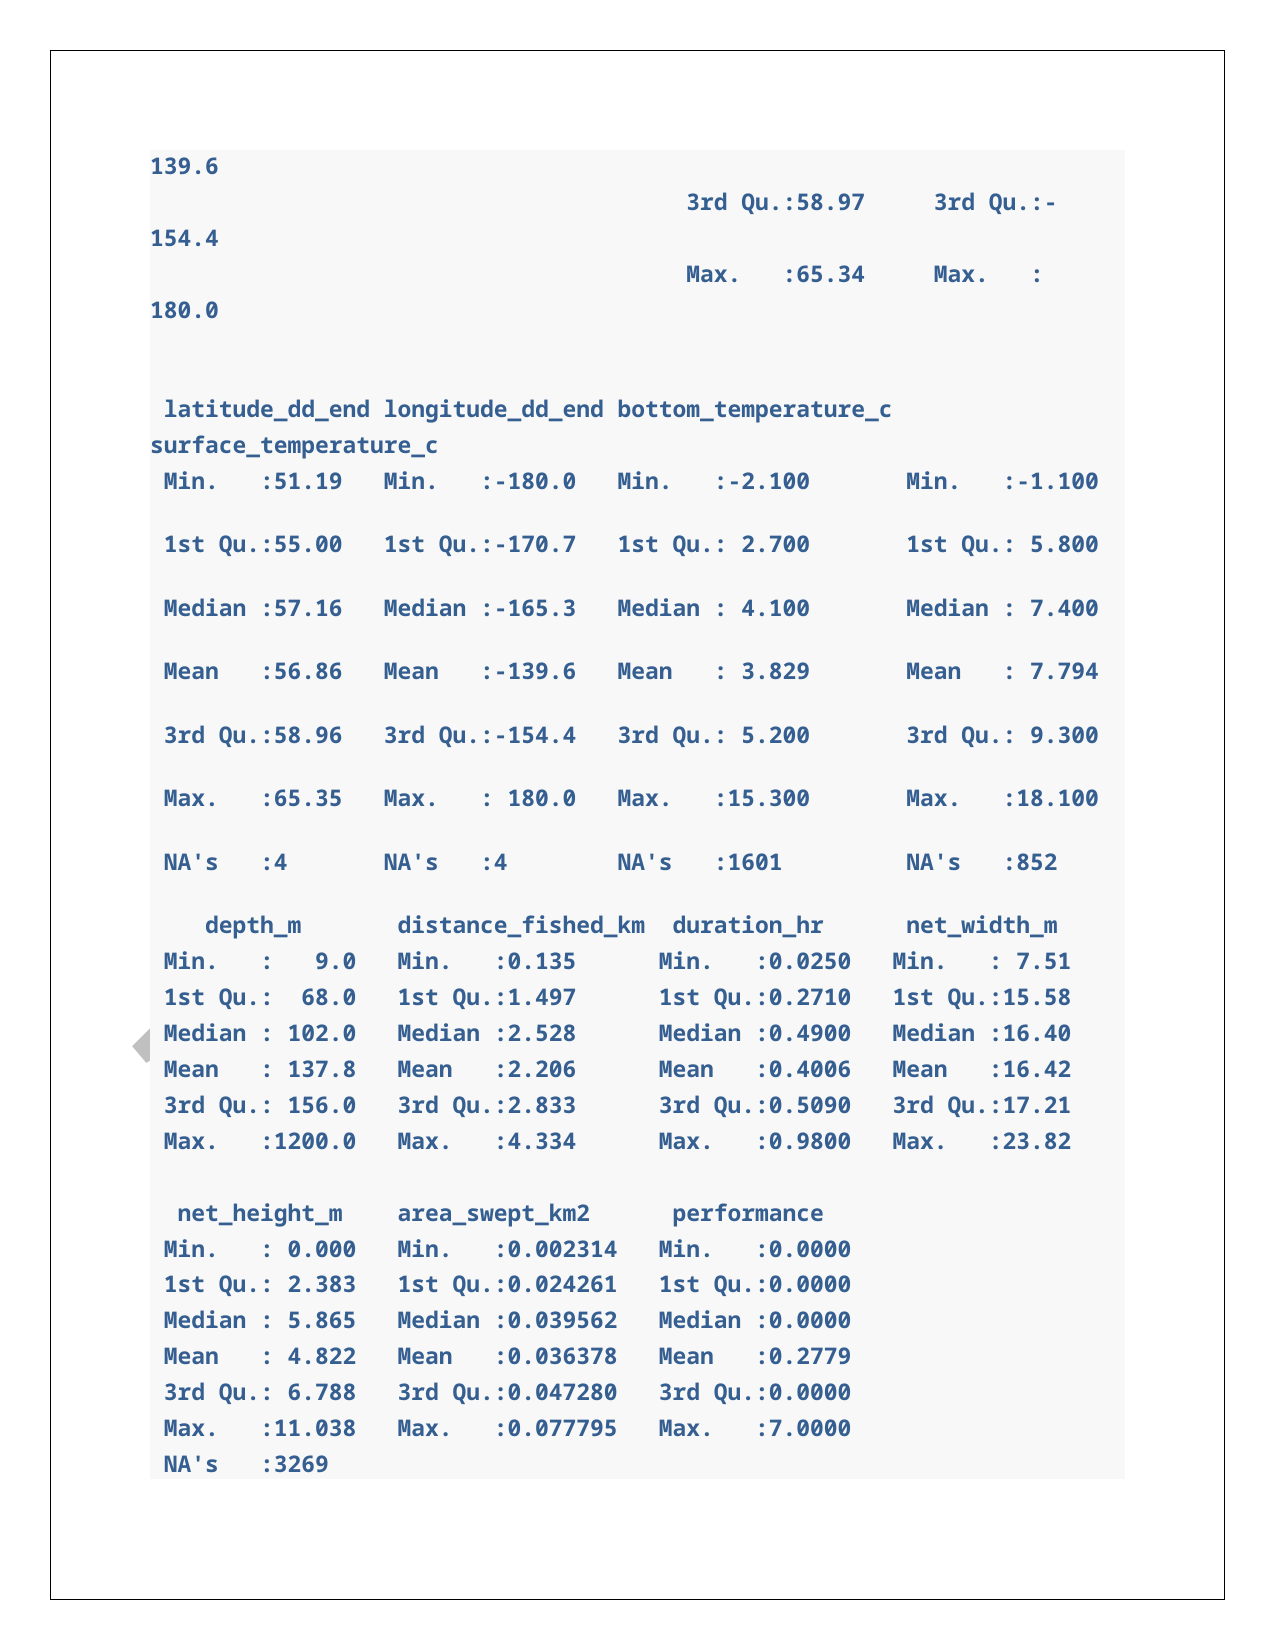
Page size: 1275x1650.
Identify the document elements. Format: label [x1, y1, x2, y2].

text [150, 150, 1125, 1479]
